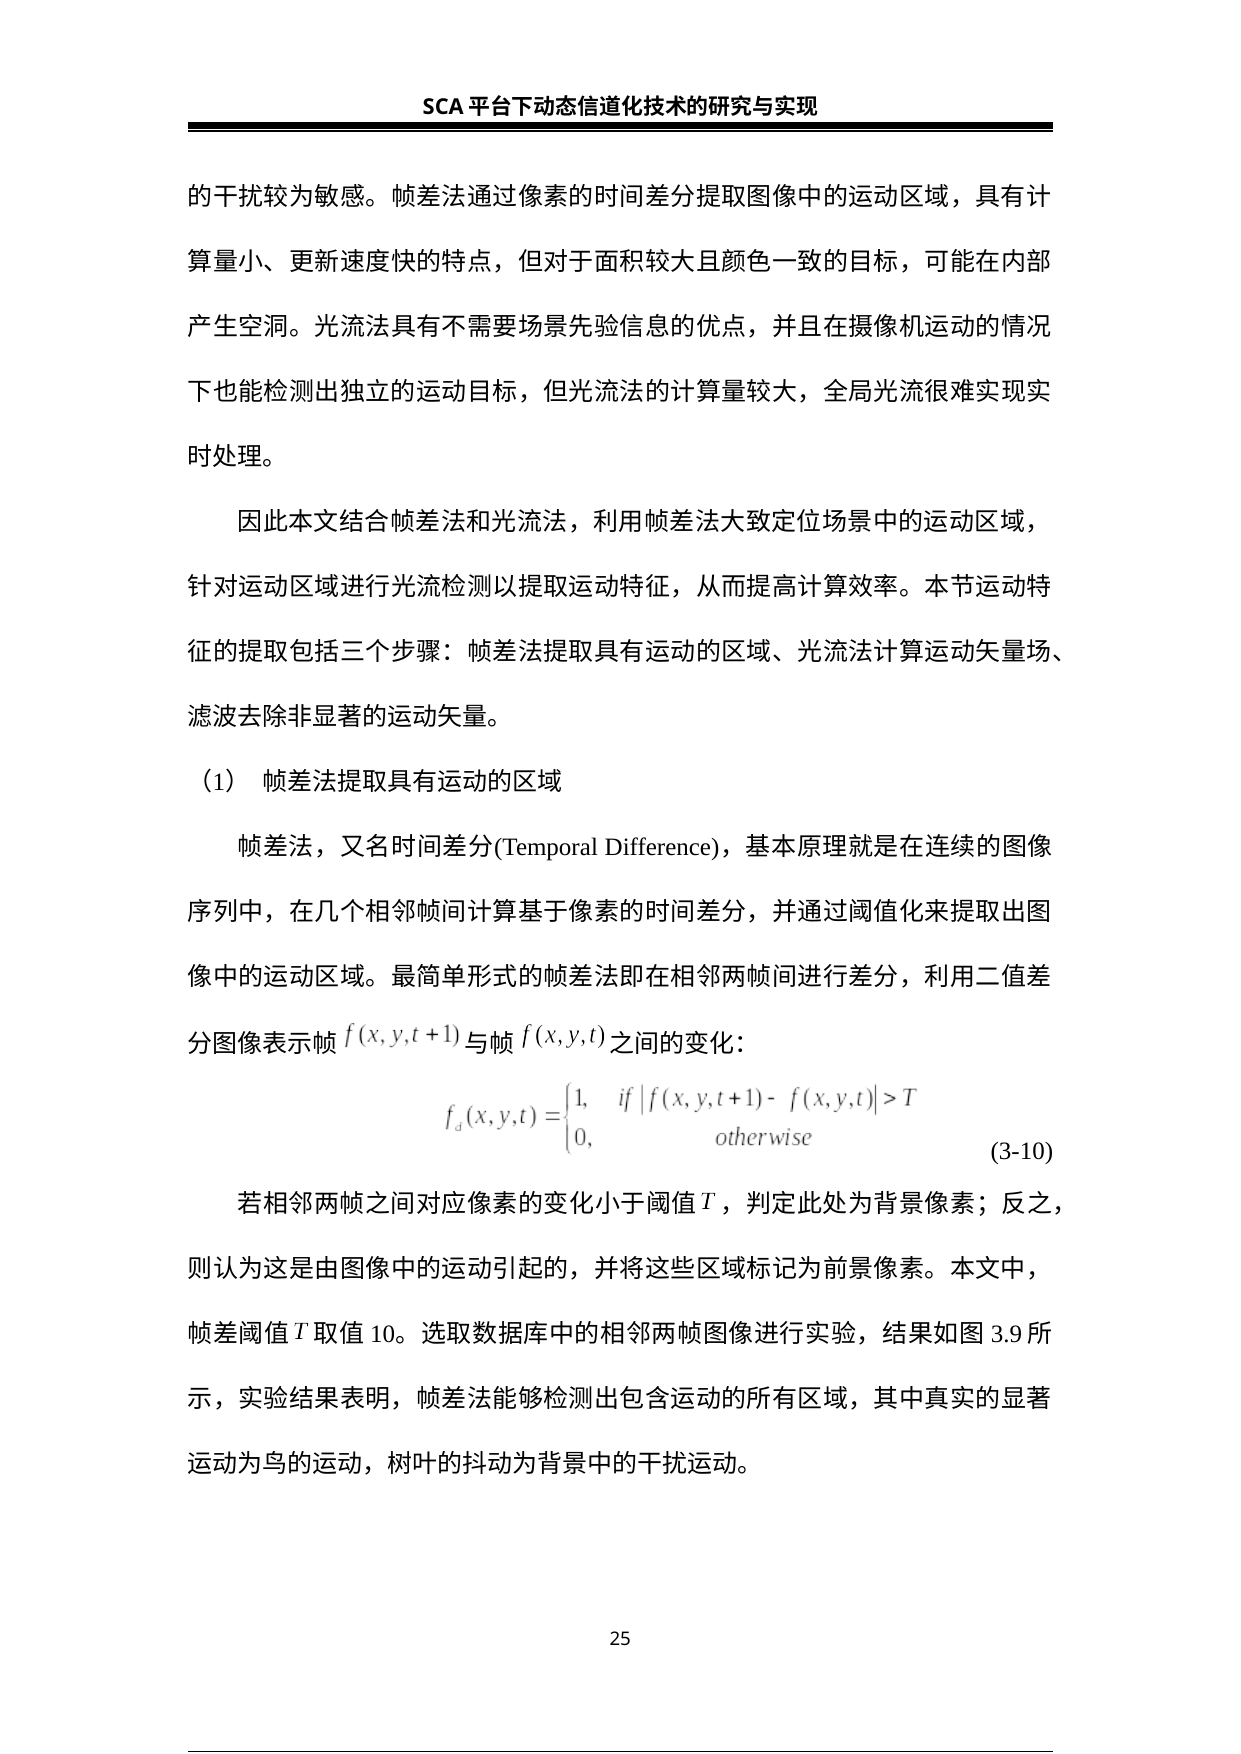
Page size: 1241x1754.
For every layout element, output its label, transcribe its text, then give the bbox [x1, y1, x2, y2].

text 若相邻两帧之间对应像素的变化小于阈值，判定此处为背景像素；反之，则认为这是由图像中的运动引起的，并将这些区域标记为前景像素。本文中，帧差阈值取值10。选取数据库中的相邻两帧图像进行实验，结果如图3.9所示，实验结果表明，帧差法能够检测出包含运动的所有区域，其中真实的显著运动为鸟的运动，树叶的抖动为背景中的干扰运动。 [187, 1169, 1053, 1494]
list 帧差法，又名时间差分(Temporal Difference)，基本原理就是在连续的图像序列中，在几个相邻帧间计算基于像素的时间差分，并通过阈值化来提取出图像中的运动区域。最简单形式的帧差法即在相邻两帧间进行差分，利用二值差分图像表示帧与帧之间的变化： [187, 812, 1053, 1072]
list (3-10) [187, 1072, 1053, 1169]
text 因此本文结合帧差法和光流法，利用帧差法大致定位场景中的运动区域，针对运动区域进行光流检测以提取运动特征，从而提高计算效率。本节运动特征的提取包括三个步骤：帧差法提取具有运动的区域、光流法计算运动矢量场、滤波去除非显著的运动矢量。 [187, 487, 1053, 747]
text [187, 162, 1053, 487]
list 帧差法提取具有运动的区域 [187, 747, 1053, 812]
